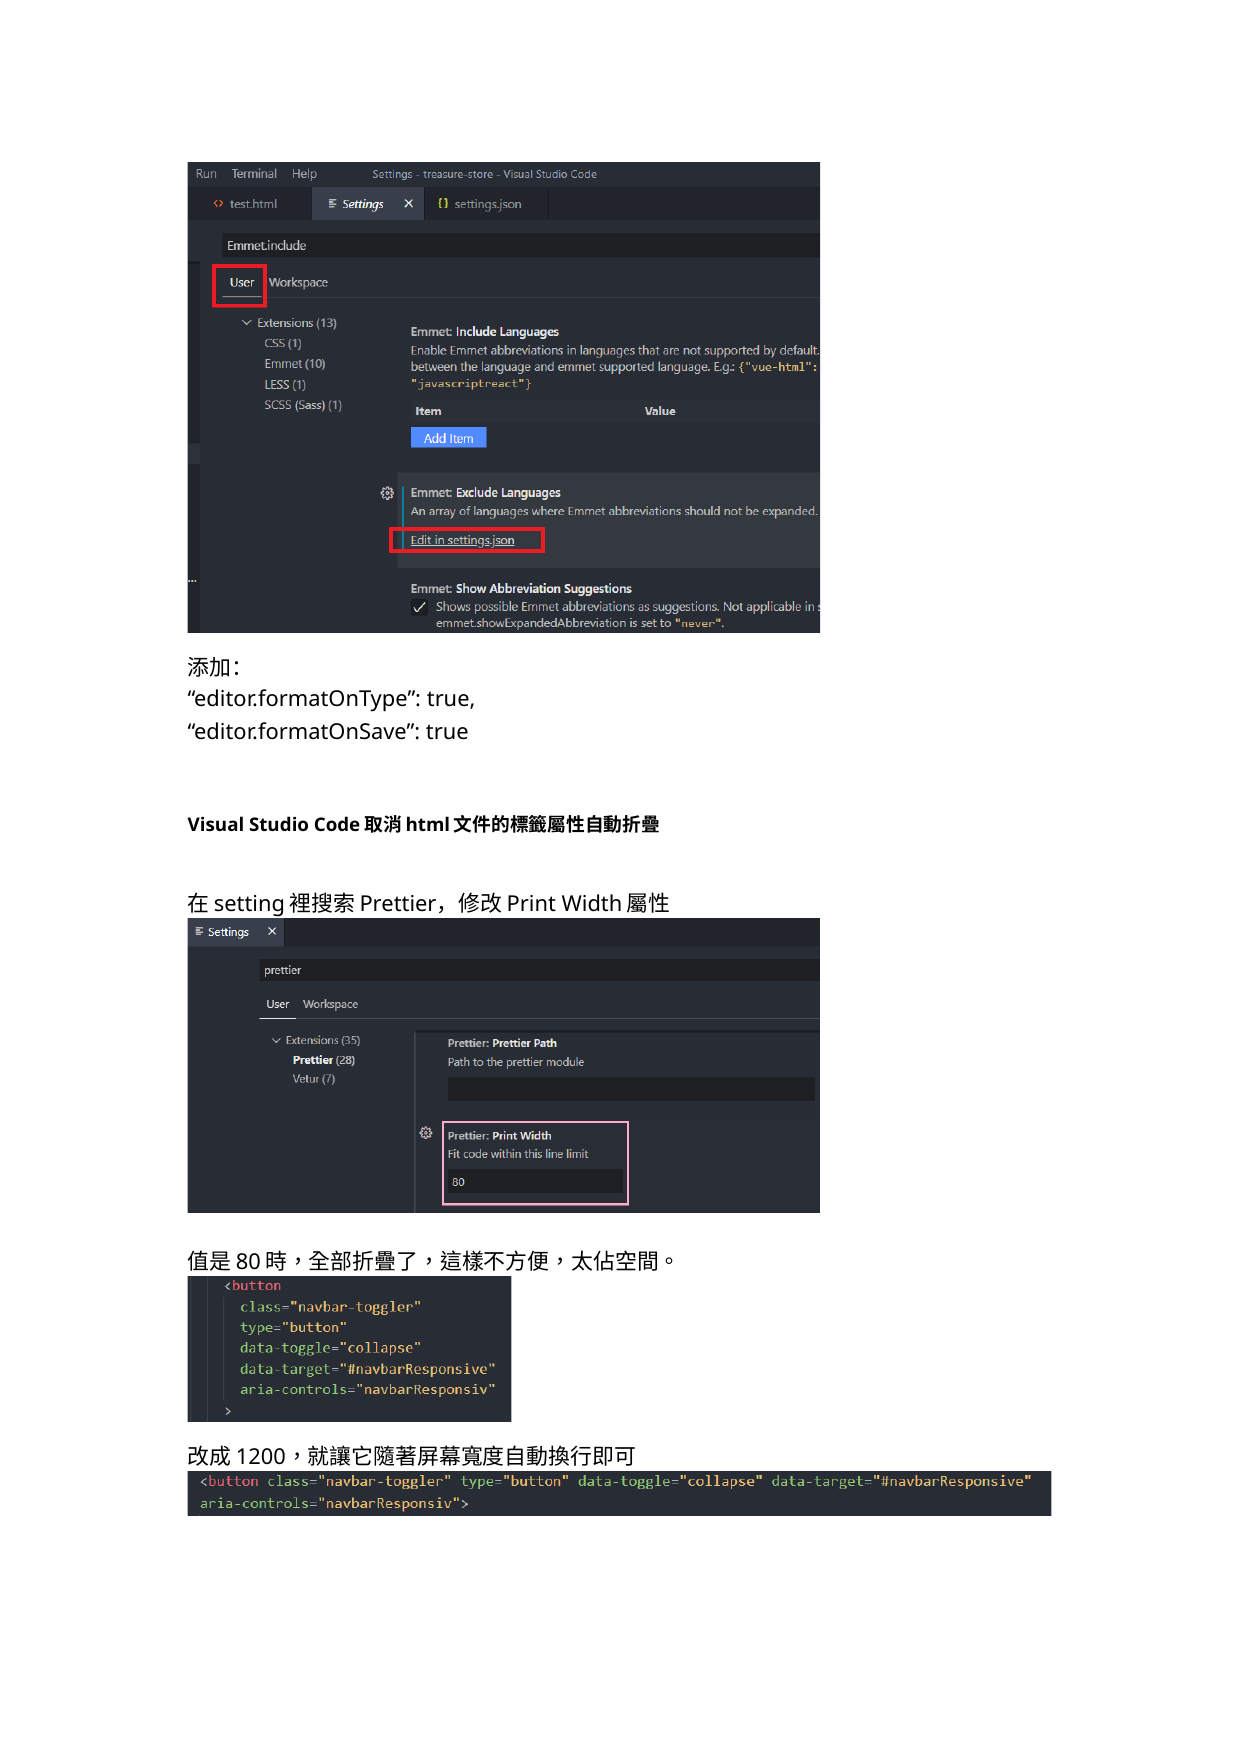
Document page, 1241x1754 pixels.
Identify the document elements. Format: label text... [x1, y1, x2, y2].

text 添加： [187, 649, 1053, 682]
picture [187, 918, 820, 1213]
picture [187, 1471, 1052, 1516]
subtitle Visual Studio Code取消html文件的標籤屬性自動折疊 [187, 807, 1053, 839]
picture [187, 162, 821, 633]
text “editor.formatOnType”: true, [187, 682, 1053, 714]
picture [187, 1276, 512, 1422]
text 值是80時，全部折疊了，這樣不方便，太佔空間。 [187, 1243, 1053, 1276]
text 改成1200，就讓它隨著屏幕寬度自動換行即可 [187, 1438, 1053, 1471]
text “editor.formatOnSave”: true [187, 714, 1053, 747]
text 在setting裡搜索Prettier，修改Print Width屬性 [187, 886, 1053, 918]
